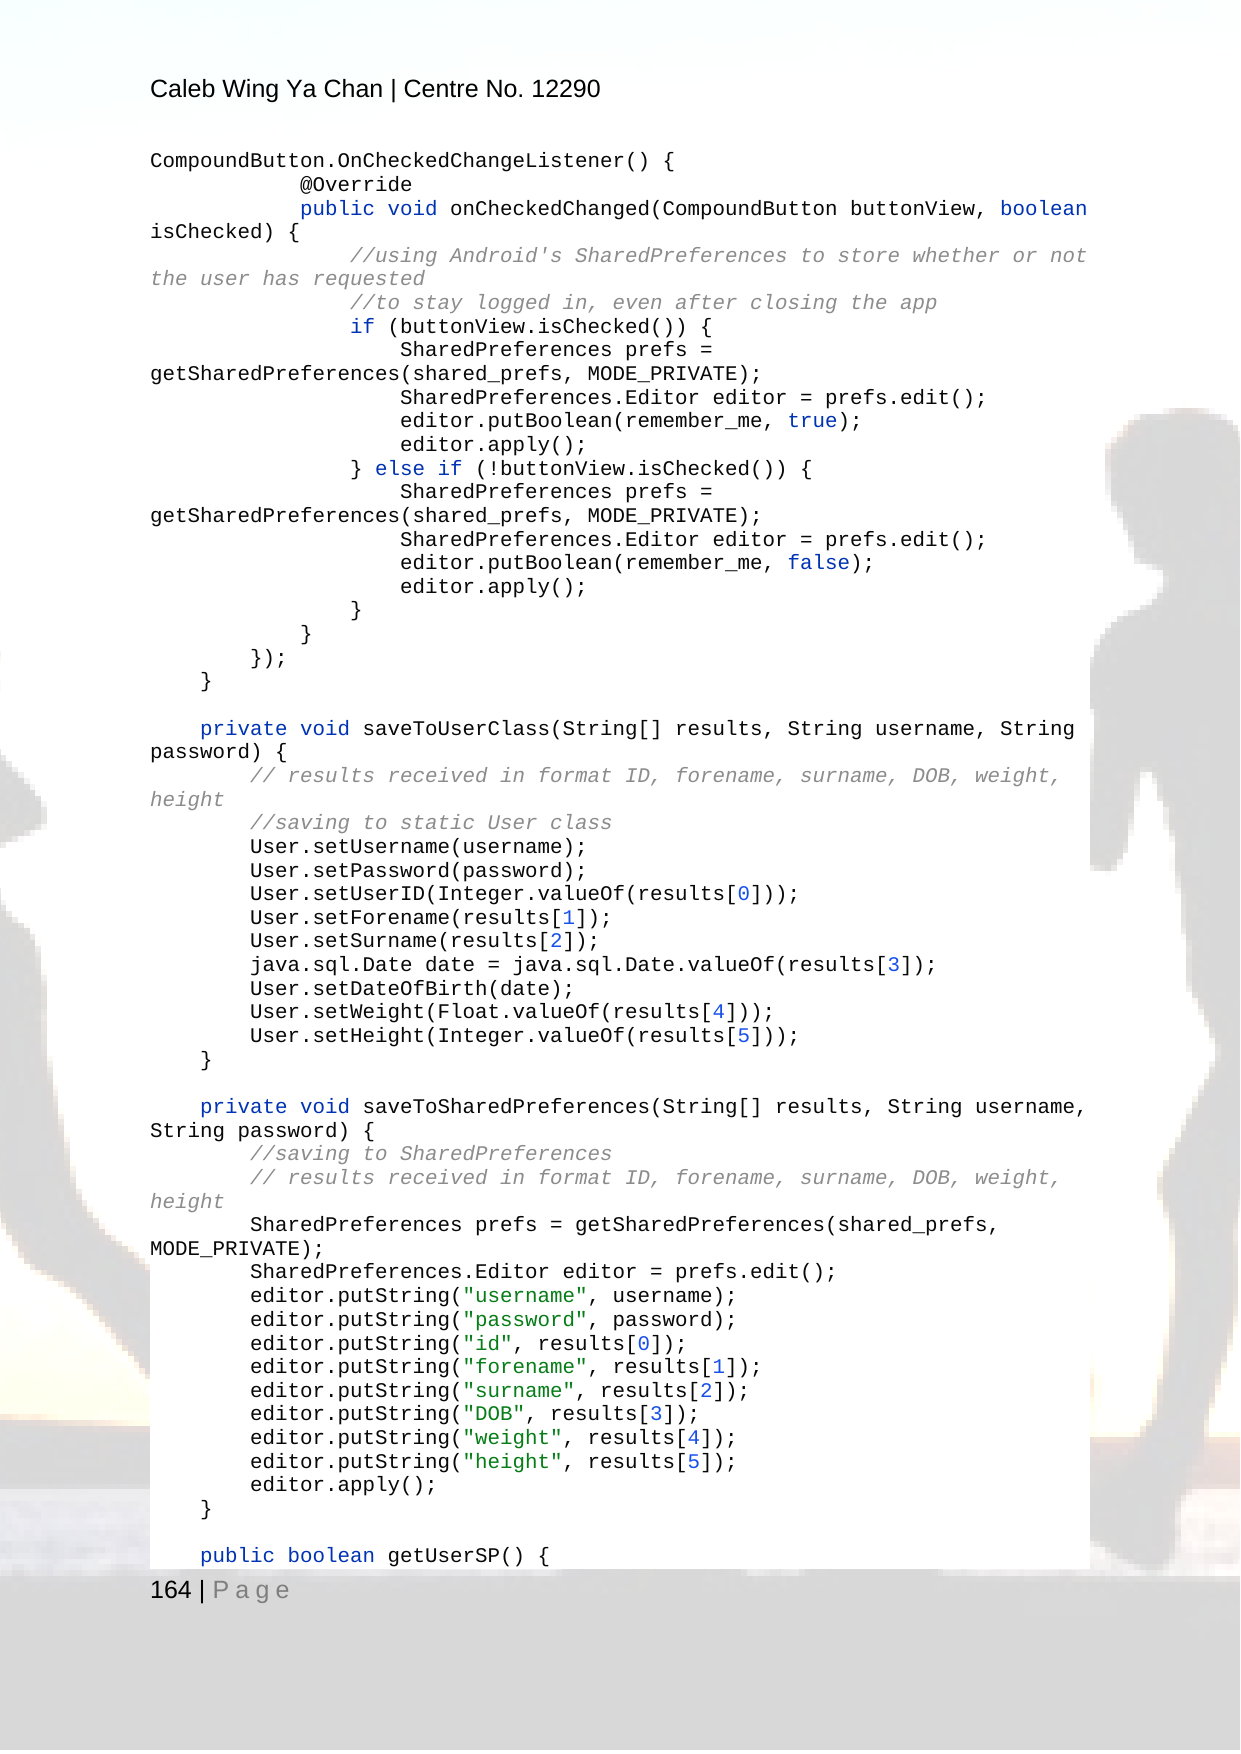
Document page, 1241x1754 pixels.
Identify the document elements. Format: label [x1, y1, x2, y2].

text [150, 150, 1090, 1569]
